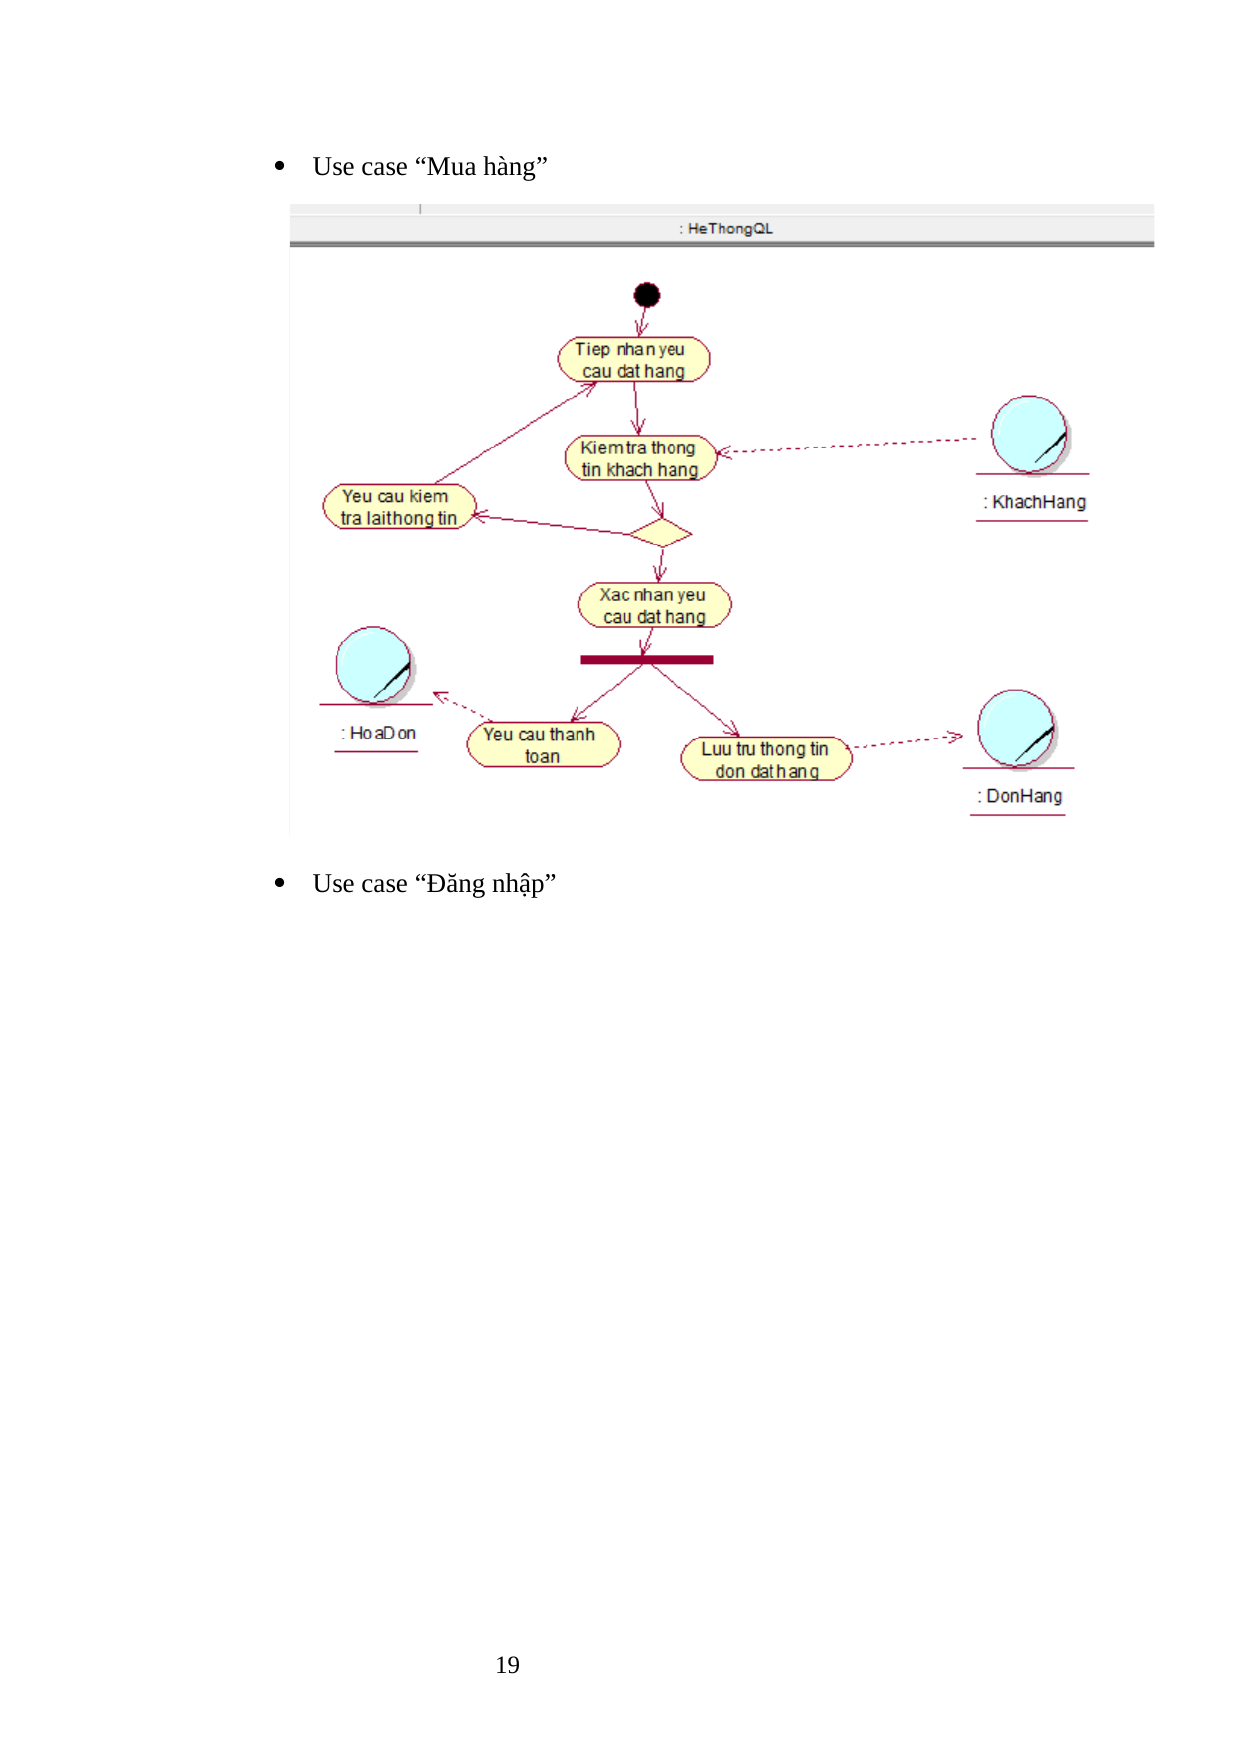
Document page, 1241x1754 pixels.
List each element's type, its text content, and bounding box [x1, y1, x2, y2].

list Use case “Mua hàng” [275, 150, 1053, 181]
picture [289, 204, 1155, 836]
